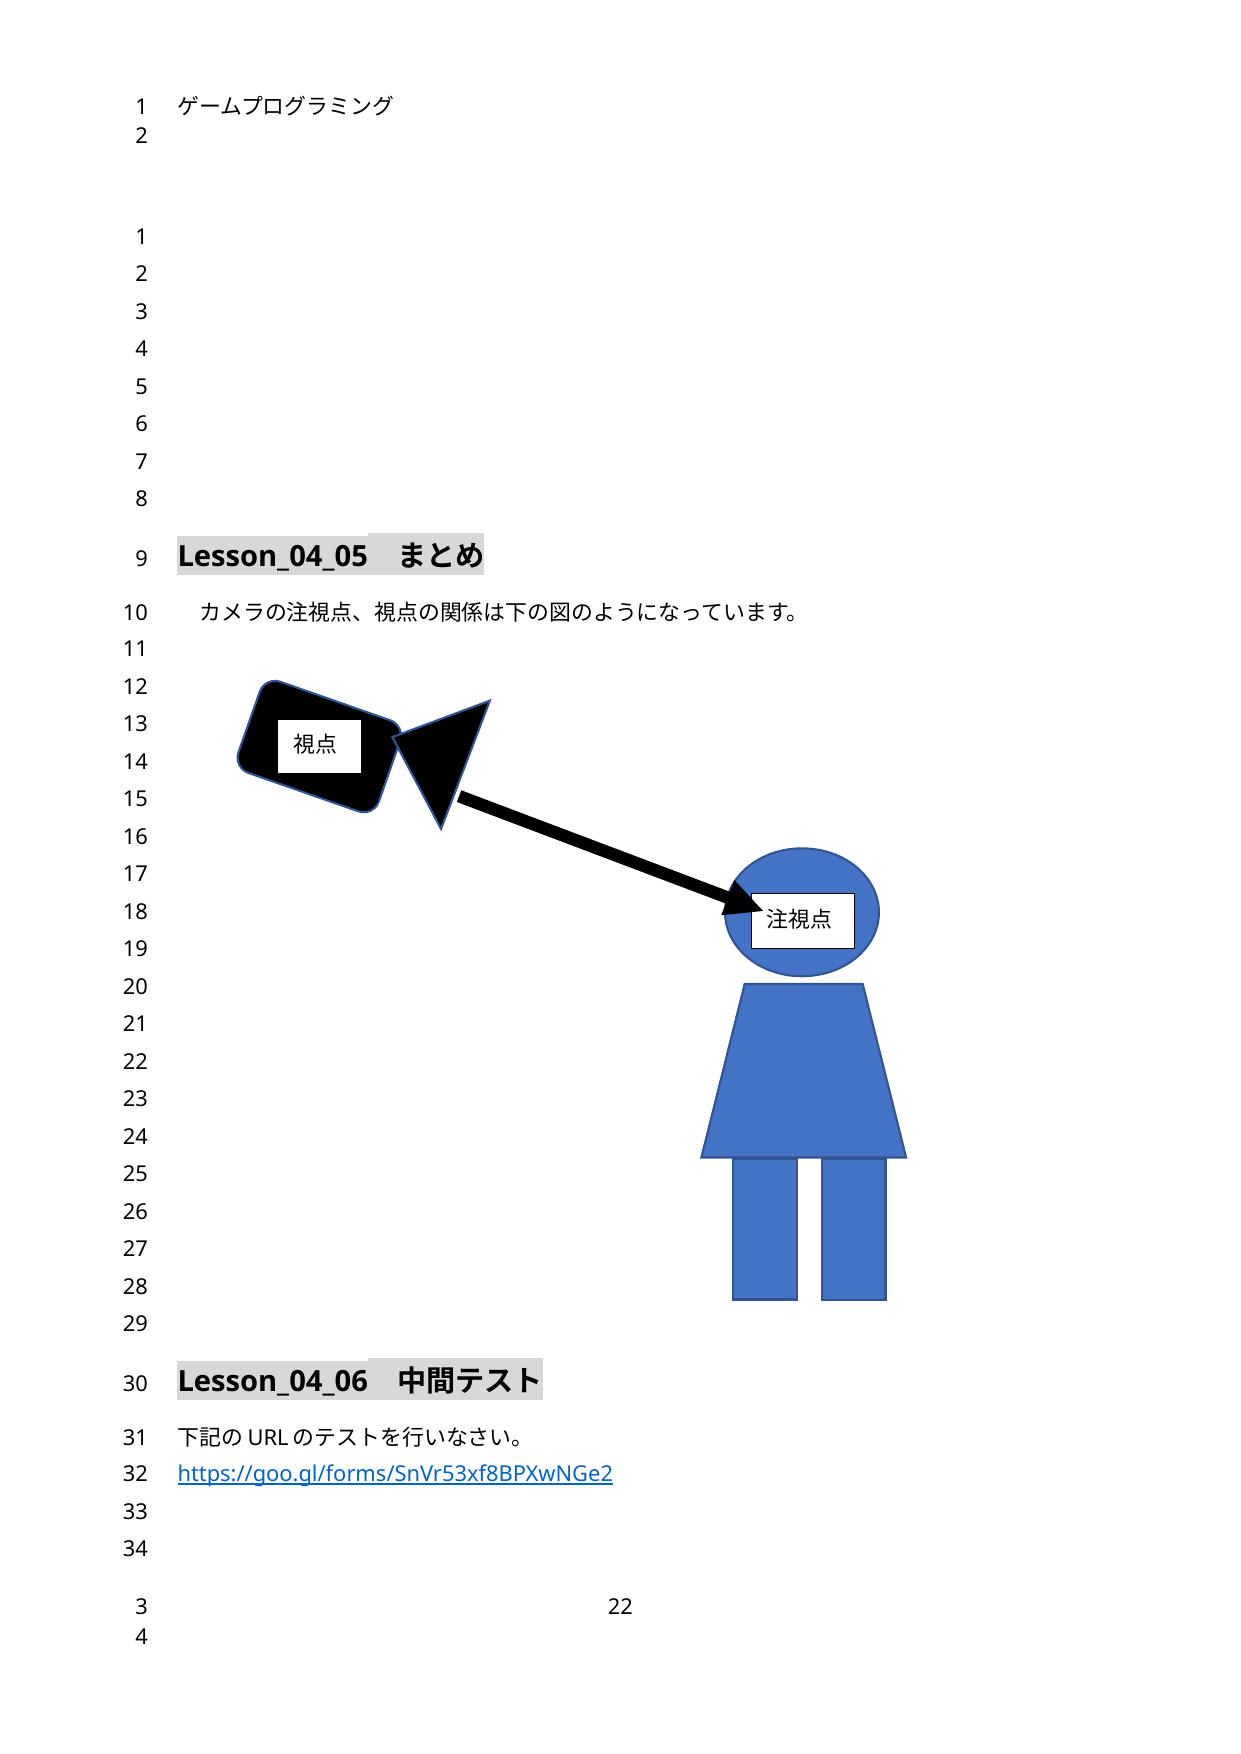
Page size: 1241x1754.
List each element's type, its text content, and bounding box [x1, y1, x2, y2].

subtitle Lesson_04_06 中間テスト [177, 1342, 1063, 1417]
text https://goo.gl/forms/SnVr53xf8BPXwNGe2 [177, 1454, 1063, 1492]
subtitle Lesson_04_05 まとめ [177, 517, 1063, 592]
text 下記のURLのテストを行いなさい。 [177, 1417, 1063, 1454]
text カメラの注視点、視点の関係は下の図のようになっています。 [177, 592, 1063, 629]
